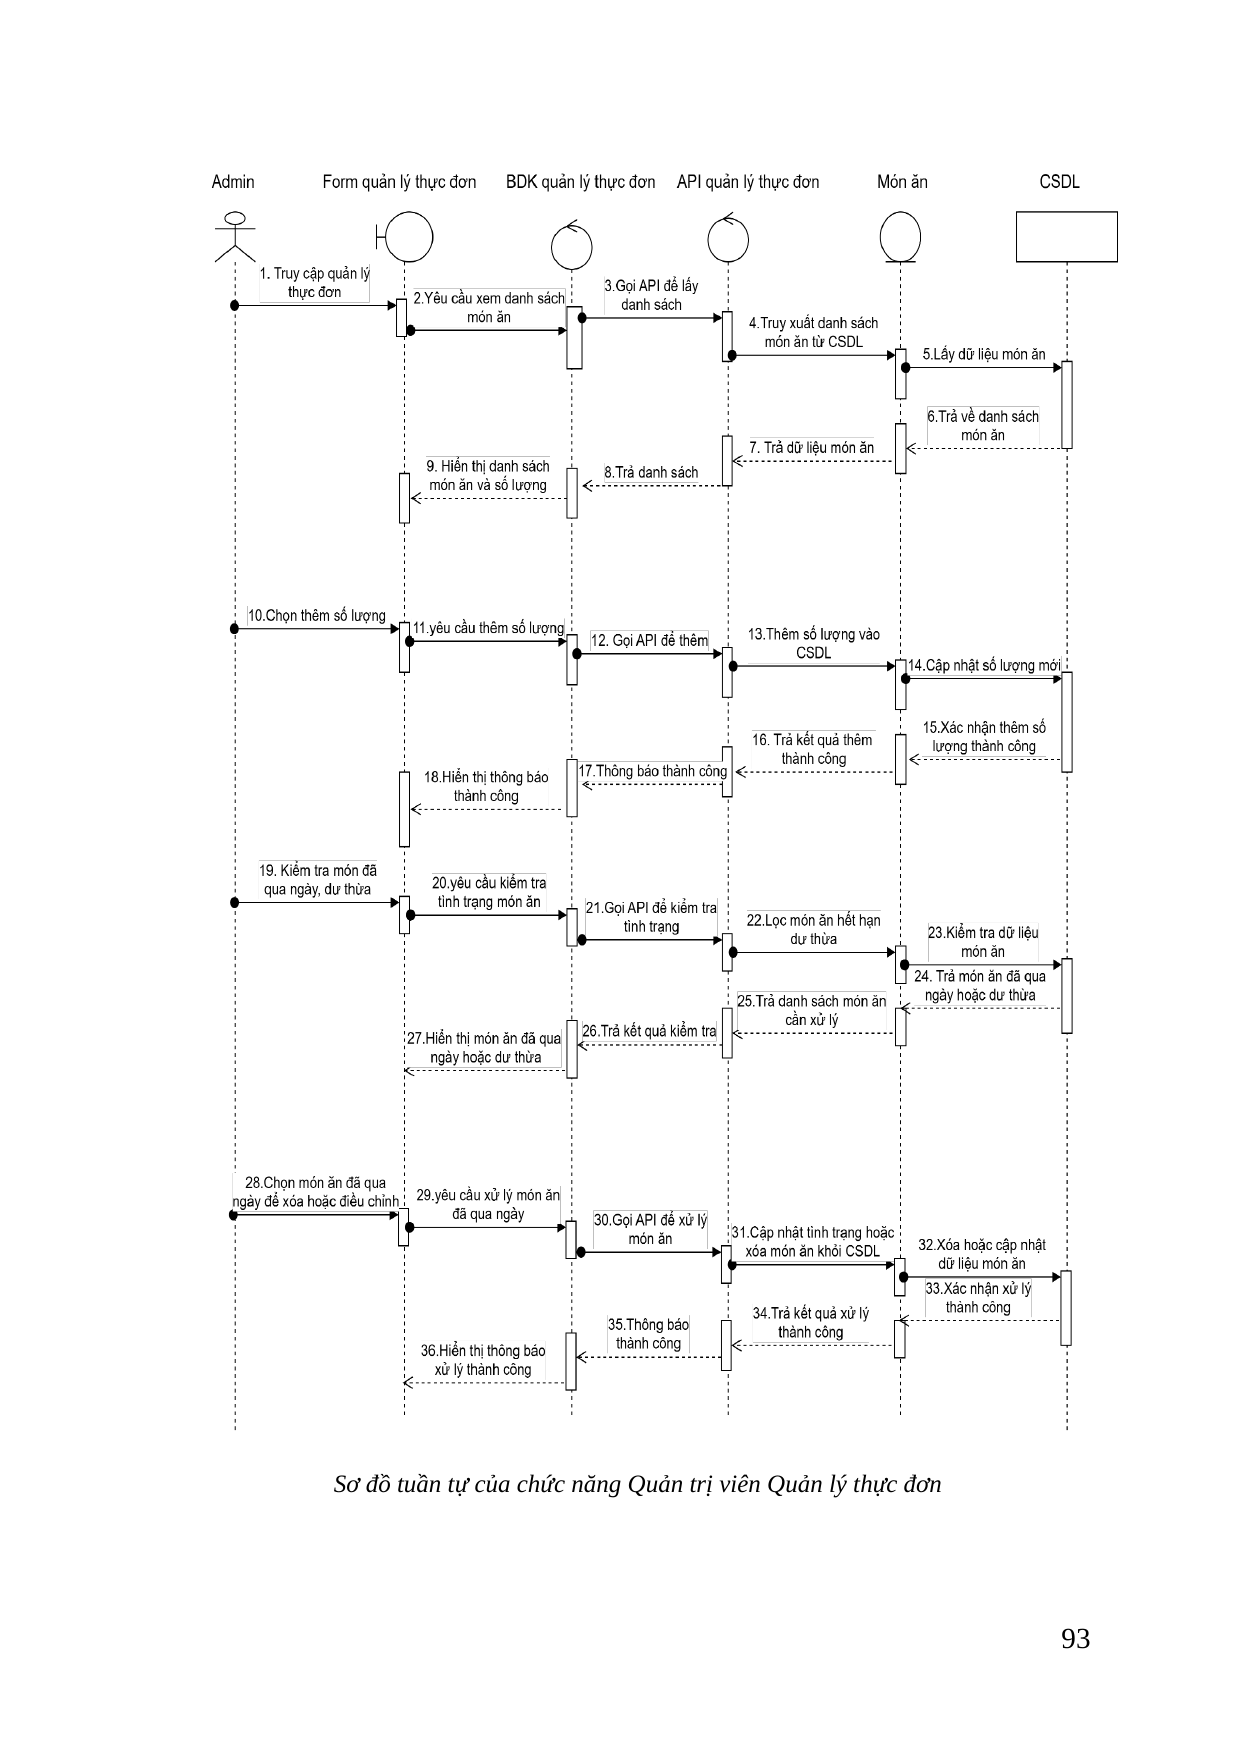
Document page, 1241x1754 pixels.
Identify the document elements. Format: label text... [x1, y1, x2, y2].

picture [187, 150, 1128, 1444]
text Sơ đồ tuần tự của chức năng Quản trị viên Quản lý thực đơn [187, 1471, 1090, 1497]
